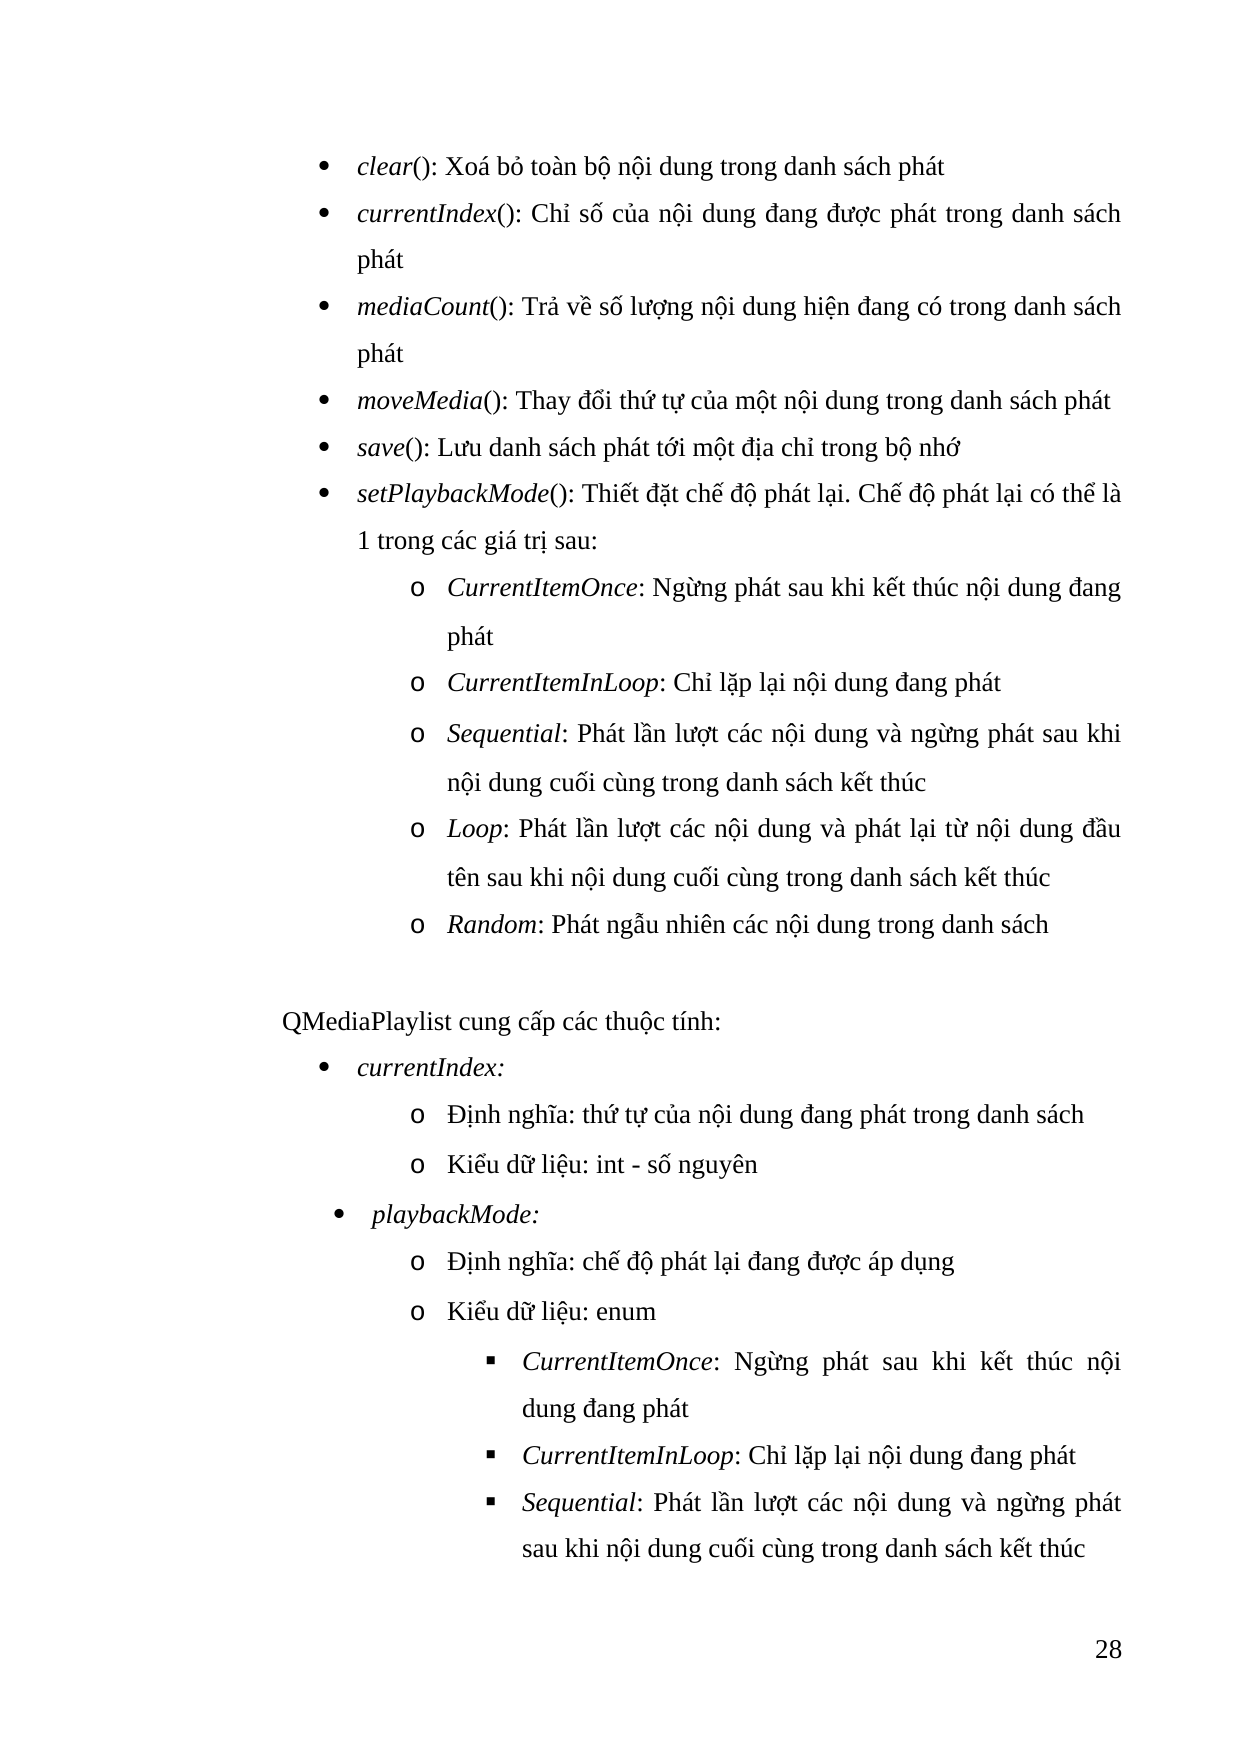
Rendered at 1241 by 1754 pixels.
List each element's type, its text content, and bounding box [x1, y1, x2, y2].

list mediaCount(): Trả về số lượng nội dung hiện đang có trong danh sách phát [319, 290, 1122, 368]
list CurrentItemOnce: Ngừng phát sau khi kết thúc nội dung đang phát [484, 1346, 1122, 1423]
list Loop: Phát lần lượt các nội dung và phát lại từ nội dung đầu tên sau khi nội dung cuối cùng trong danh sách kết thúc [409, 812, 1122, 892]
list clear(): Xoá bỏ toàn bộ nội dung trong danh sách phát [319, 150, 1122, 181]
list currentIndex: [319, 1051, 1122, 1083]
list moveMedia(): Thay đổi thứ tự của một nội dung trong danh sách phát [319, 384, 1122, 415]
list Kiểu dữ liệu: enum [409, 1295, 1122, 1329]
list Sequential: Phát lần lượt các nội dung và ngừng phát sau khi nội dung cuối cùng trong danh sách kết thúc [484, 1486, 1122, 1564]
list Định nghĩa: thứ tự của nội dung đang phát trong danh sách [409, 1098, 1122, 1132]
text QMediaPlaylist cung cấp các thuộc tính: [207, 1005, 1122, 1036]
list CurrentItemInLoop: Chỉ lặp lại nội dung đang phát [409, 667, 1122, 700]
list playbackMode: [334, 1198, 1122, 1230]
list CurrentItemInLoop: Chỉ lặp lại nội dung đang phát [484, 1439, 1122, 1470]
list setPlaybackMode(): Thiết đặt chế độ phát lại. Chế độ phát lại có thể là 1 trong các giá trị sau: [319, 477, 1122, 555]
list save(): Lưu danh sách phát tới một địa chỉ trong bộ nhớ [319, 431, 1122, 462]
list currentIndex(): Chỉ số của nội dung đang được phát trong danh sách phát [319, 197, 1122, 275]
list Sequential: Phát lần lượt các nội dung và ngừng phát sau khi nội dung cuối cùng trong danh sách kết thúc [409, 717, 1122, 797]
list CurrentItemOnce: Ngừng phát sau khi kết thúc nội dung đang phát [409, 571, 1122, 651]
list Kiểu dữ liệu: int - số nguyên [409, 1148, 1122, 1182]
list Random: Phát ngẫu nhiên các nội dung trong danh sách [409, 908, 1122, 941]
list Định nghĩa: chế độ phát lại đang được áp dụng [409, 1245, 1122, 1279]
